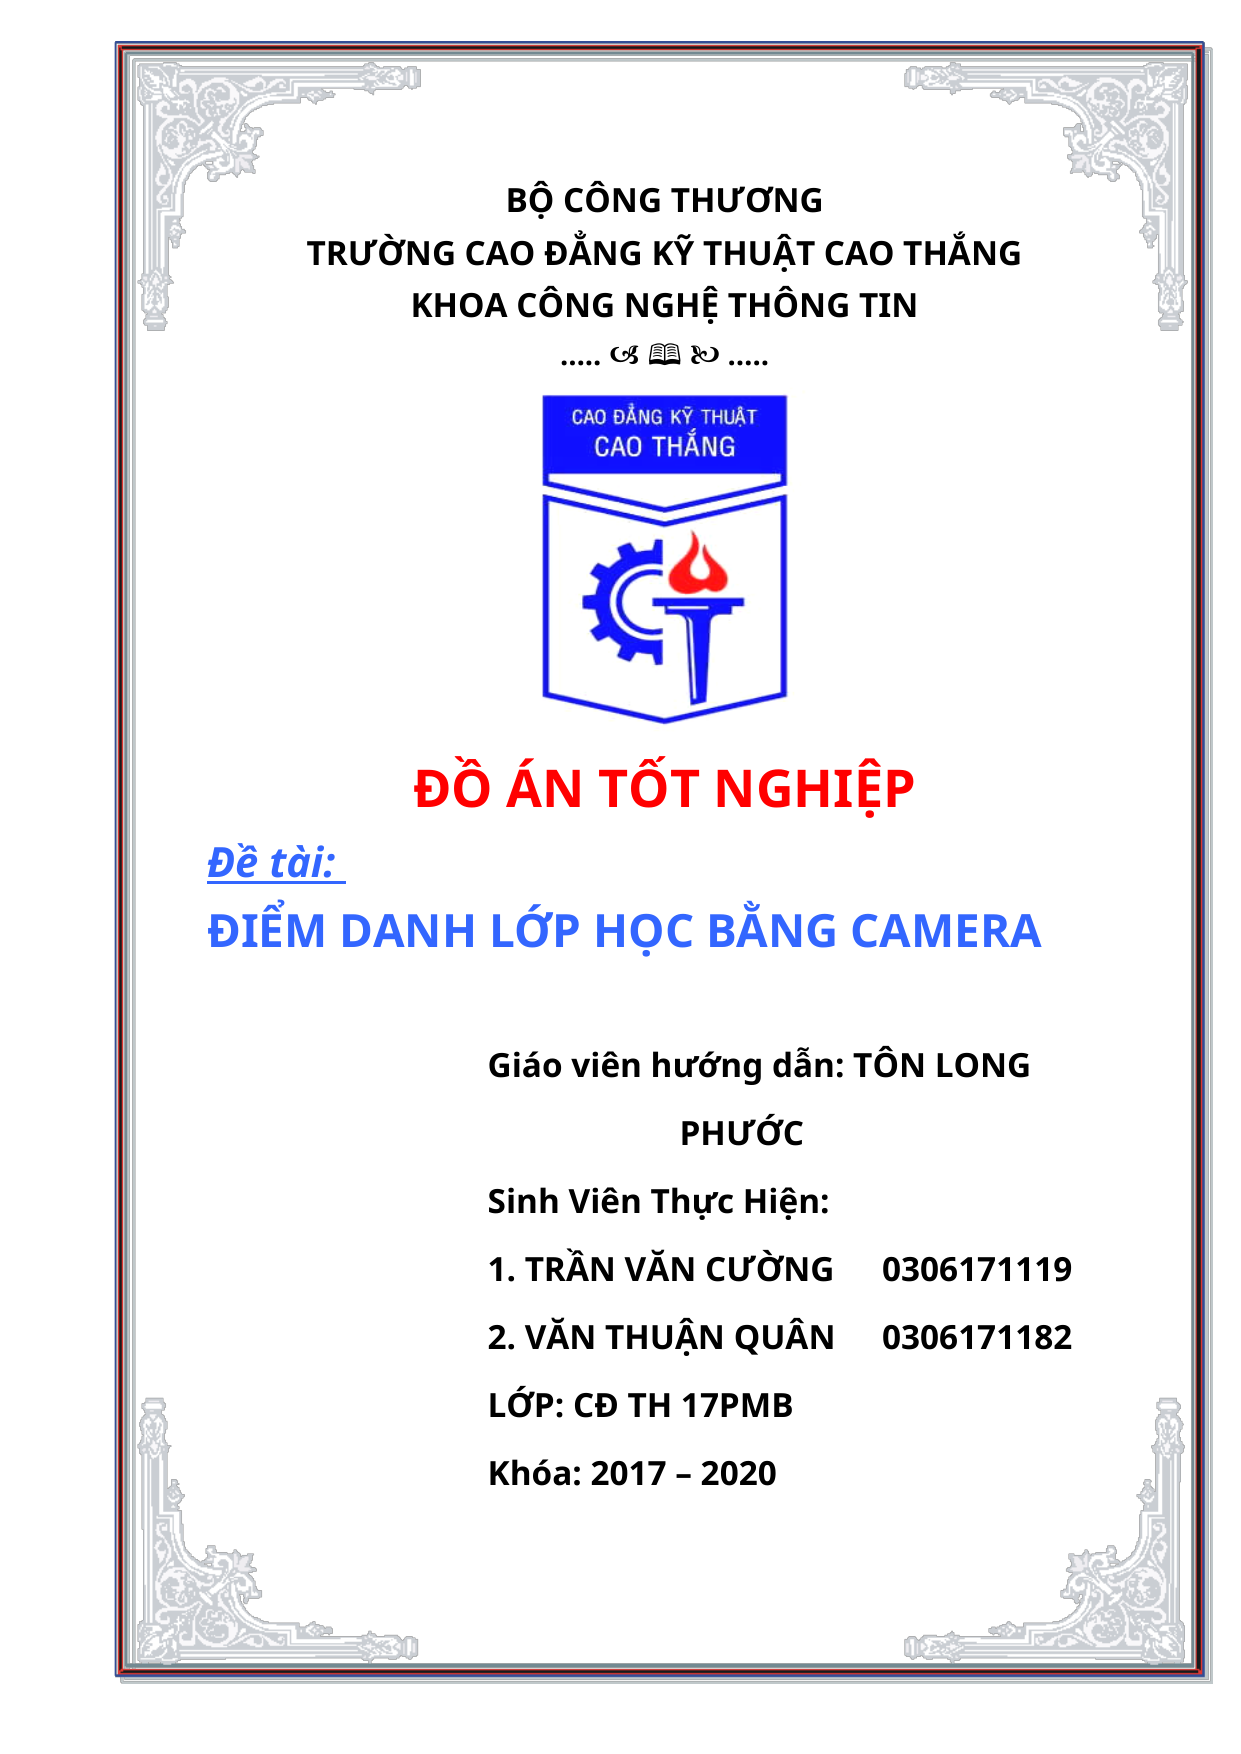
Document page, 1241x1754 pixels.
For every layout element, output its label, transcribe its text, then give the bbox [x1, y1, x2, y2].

text KHOA CÔNG NGHỆ THÔNG TIN [207, 282, 1122, 327]
text ….. 🙦 🕮 🙤 ….. [207, 334, 1122, 373]
text Đề tài: [207, 833, 1122, 889]
text ĐIỂM DANH LỚP HỌC BẰNG CAMERA [207, 898, 1122, 960]
list TRẦN VĂN CƯỜNG 0306171119 [487, 1246, 1122, 1291]
text Khóa: 2017 – 2020 [207, 1450, 1122, 1496]
list VĂN THUẬN QUÂN 0306171182 [487, 1314, 1122, 1359]
text Sinh Viên Thực Hiện: [487, 1178, 1122, 1223]
text LỚP: CĐ TH 17PMB [207, 1382, 1122, 1427]
text ĐỒ ÁN TỐT NGHIỆP [207, 379, 1122, 822]
picture [114, 41, 1213, 1684]
text Giáo viên hướng dẫn: TÔN LONG PHƯỚC [487, 1041, 1122, 1155]
text BỘ CÔNG THƯƠNG [207, 177, 1122, 223]
text TRƯỜNG CAO ĐẲNG KỸ THUẬT CAO THẮNG [207, 229, 1122, 275]
